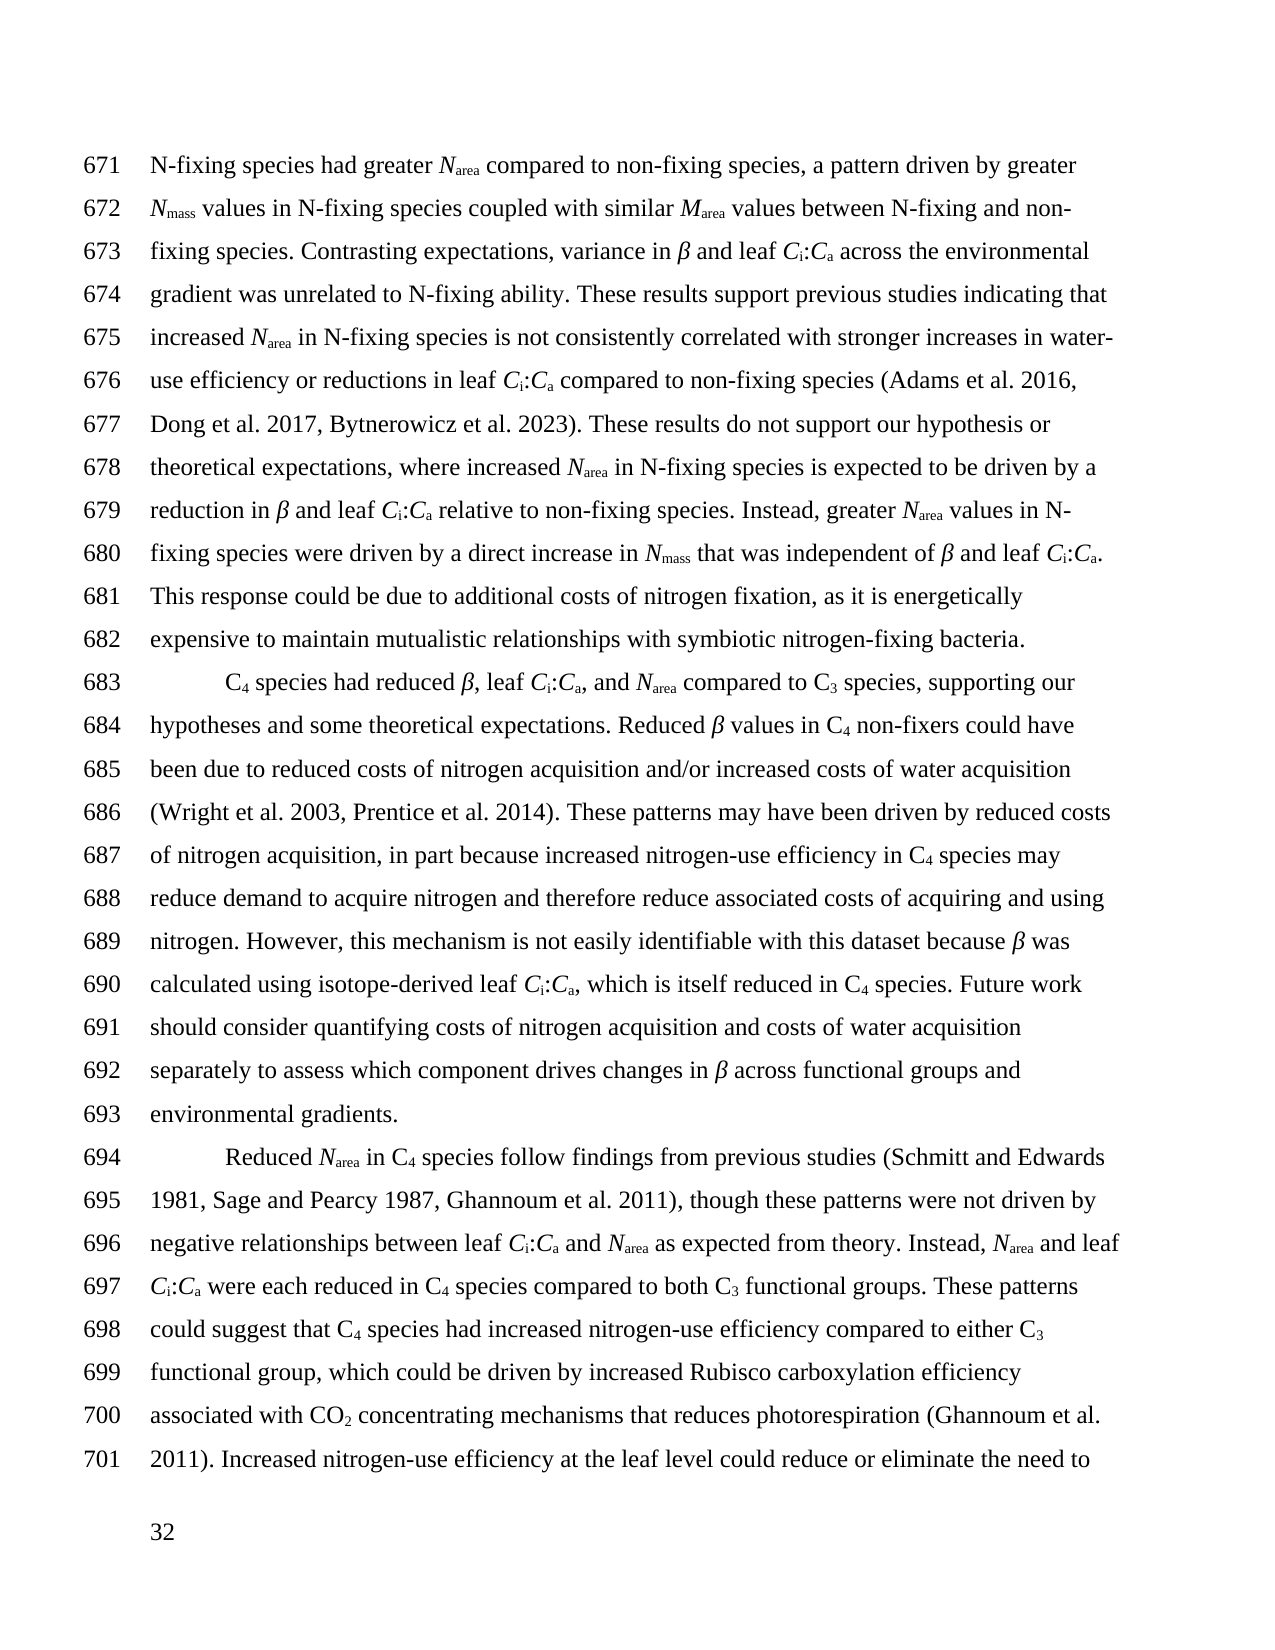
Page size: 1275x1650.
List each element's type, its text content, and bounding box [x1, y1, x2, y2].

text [150, 1142, 1125, 1472]
text N-fixing species had greater Narea compared to non-fixing species, a pattern driven by greater Nmass values in N-fixing species coupled with similar Marea values between N-fixing and non-fixing species. Contrasting expectations, variance in β and leaf Ci:Ca across the environmental gradient was unrelated to N-fixing ability. These results support previous studies indicating that increased Narea in N-fixing species is not consistently correlated with stronger increases in water-use efficiency or reductions in leaf Ci:Ca compared to non-fixing species (Adams et al. 2016, Dong et al. 2017, Bytnerowicz et al. 2023). These results do not support our hypothesis or theoretical expectations, where increased Narea in N-fixing species is expected to be driven by a reduction in β and leaf Ci:Ca relative to non-fixing species. Instead, greater Narea values in N-fixing species were driven by a direct increase in Nmass that was independent of β and leaf Ci:Ca. This response could be due to additional costs of nitrogen fixation, as it is energetically expensive to maintain mutualistic relationships with symbiotic nitrogen-fixing bacteria. [150, 150, 1125, 653]
text C4 species had reduced β, leaf Ci:Ca, and Narea compared to C3 species, supporting our hypotheses and some theoretical expectations. Reduced β values in C4 non-fixers could have been due to reduced costs of nitrogen acquisition and/or increased costs of water acquisition (Wright et al. 2003, Prentice et al. 2014). These patterns may have been driven by reduced costs of nitrogen acquisition, in part because increased nitrogen-use efficiency in C4 species may reduce demand to acquire nitrogen and therefore reduce associated costs of acquiring and using nitrogen. However, this mechanism is not easily identifiable with this dataset because β was calculated using isotope-derived leaf Ci:Ca, which is itself reduced in C4 species. Future work should consider quantifying costs of nitrogen acquisition and costs of water acquisition separately to assess which component drives changes in β across functional groups and environmental gradients. [150, 667, 1125, 1127]
